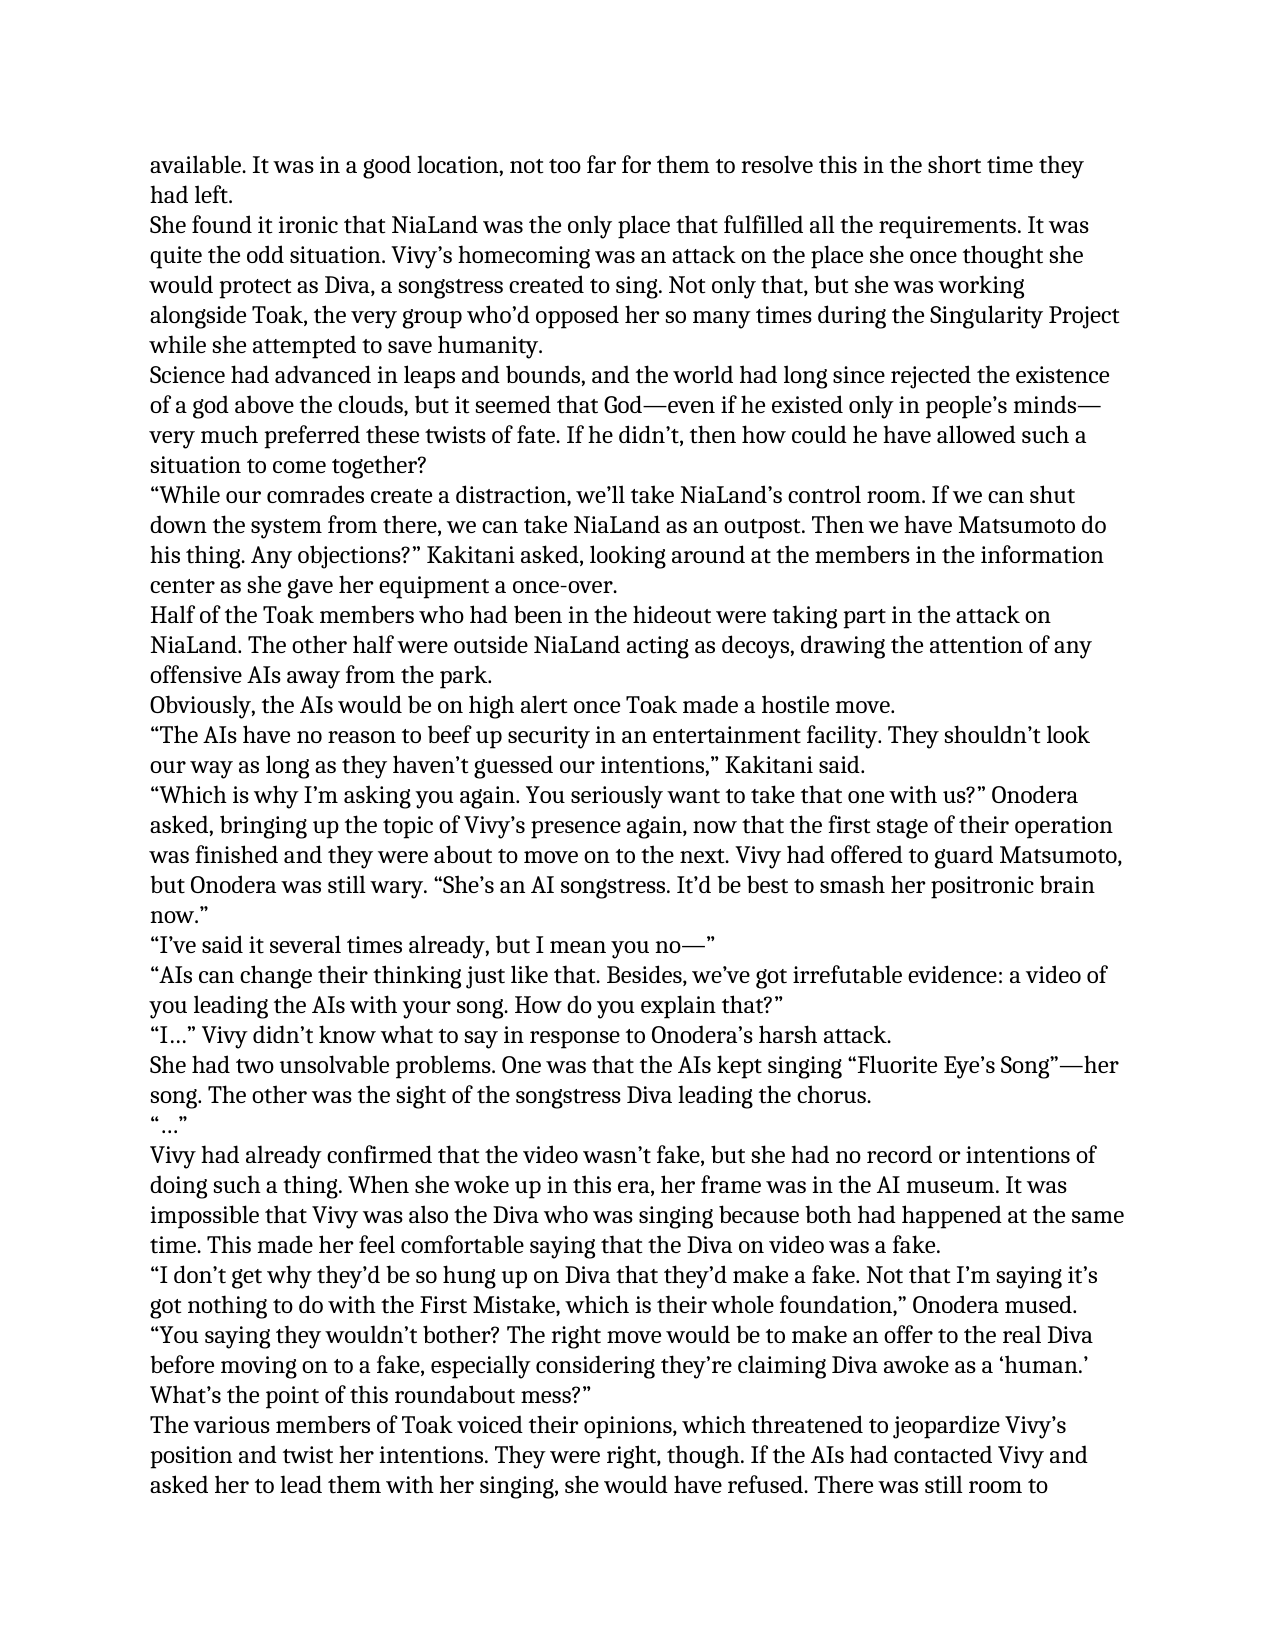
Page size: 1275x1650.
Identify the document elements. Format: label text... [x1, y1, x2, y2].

text Half of the Toak members who had been in the hideout were taking part in the attack on NiaLand. The other half were outside NiaLand acting as decoys, drawing the attention of any offensive AIs away from the park. [150, 600, 1125, 690]
text Vivy had already confirmed that the video wasn’t fake, but she had no record or intentions of doing such a thing. When she woke up in this era, her frame was in the AI museum. It was impossible that Vivy was also the Diva who was singing because both had happened at the same time. This made her feel comfortable saying that the Diva on video was a fake. [150, 1140, 1125, 1260]
text She found it ironic that NiaLand was the only place that fulfilled all the requirements. It was quite the odd situation. Vivy’s homecoming was an attack on the place she once thought she would protect as Diva, a songstress created to sing. Not only that, but she was working alongside Toak, the very group who’d opposed her so many times during the Singularity Project while she attempted to save humanity. [150, 210, 1125, 360]
text She had two unsolvable problems. One was that the AIs kept singing “Fluorite Eye’s Song”—her song. The other was the sight of the songstress Diva leading the chorus. [150, 1050, 1125, 1110]
text “The AIs have no reason to beef up security in an entertainment facility. They shouldn’t look our way as long as they haven’t guessed our intentions,” Kakitani said. [150, 720, 1125, 780]
text “You saying they wouldn’t bother? The right move would be to make an offer to the real Diva before moving on to a fake, especially considering they’re claiming Diva awoke as a ‘human.’ What’s the point of this roundabout mess?” [150, 1320, 1125, 1410]
text Obviously, the AIs would be on high alert once Toak made a hostile move. [150, 690, 1125, 720]
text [150, 1410, 1125, 1500]
text “…” [150, 1110, 1125, 1140]
text “While our comrades create a distraction, we’ll take NiaLand’s control room. If we can shut down the system from there, we can take NiaLand as an outpost. Then we have Matsumoto do his thing. Any objections?” Kakitani asked, looking around at the members in the information center as she gave her equipment a once-over. [150, 480, 1125, 600]
text “I…” Vivy didn’t know what to say in response to Onodera’s harsh attack. [150, 1020, 1125, 1050]
text Science had advanced in leaps and bounds, and the world had long since rejected the existence of a god above the clouds, but it seemed that God—even if he existed only in people’s minds—very much preferred these twists of fate. If he didn’t, then how could he have allowed such a situation to come together? [150, 360, 1125, 480]
text “AIs can change their thinking just like that. Besides, we’ve got irrefutable evidence: a video of you leading the AIs with your song. How do you explain that?” [150, 960, 1125, 1020]
text “I don’t get why they’d be so hung up on Diva that they’d make a fake. Not that I’m saying it’s got nothing to do with the First Mistake, which is their whole foundation,” Onodera mused. [150, 1260, 1125, 1320]
text “I’ve said it several times already, but I mean you no—” [150, 930, 1125, 960]
text “Which is why I’m asking you again. You seriously want to take that one with us?” Onodera asked, bringing up the topic of Vivy’s presence again, now that the first stage of their operation was finished and they were about to move on to the next. Vivy had offered to guard Matsumoto, but Onodera was still wary. “She’s an AI songstress. It’d be best to smash her positronic brain now.” [150, 780, 1125, 930]
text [150, 150, 1125, 210]
